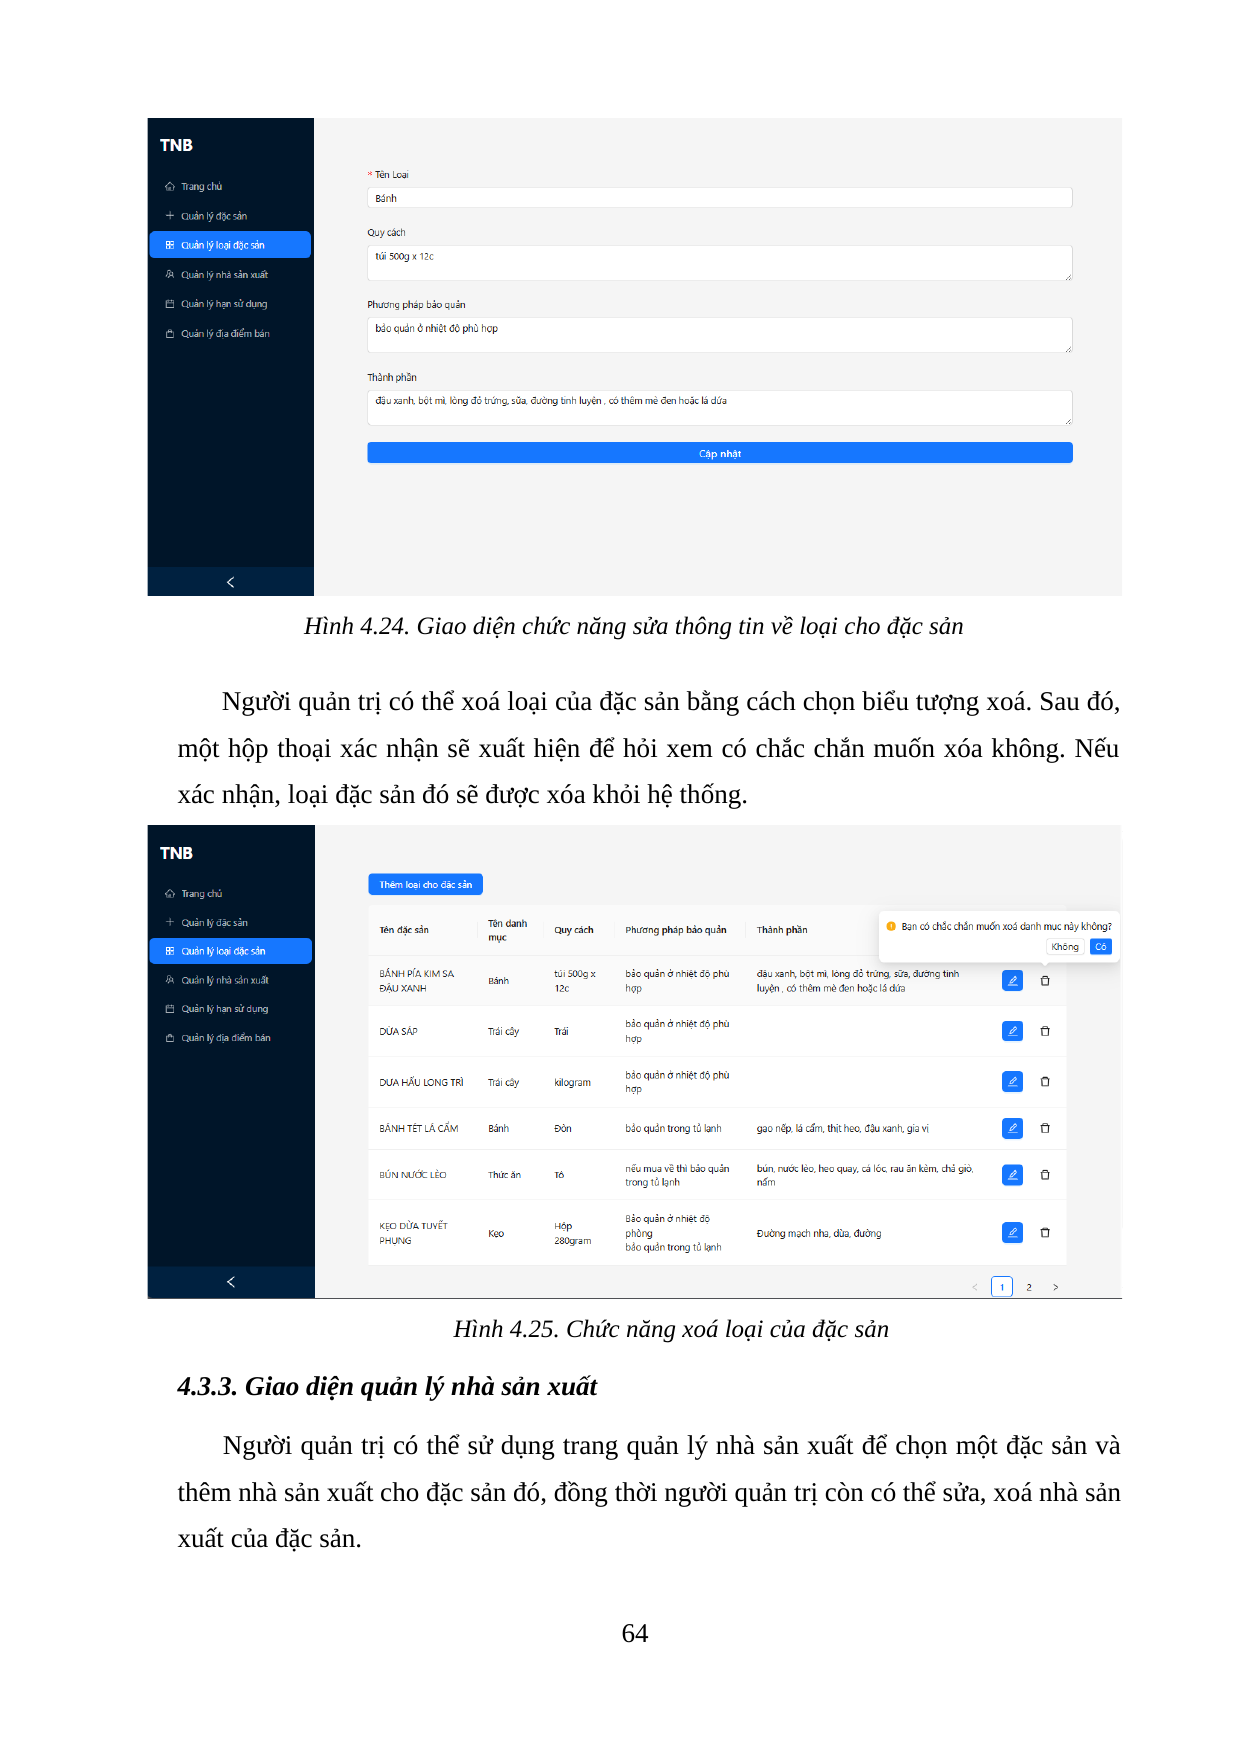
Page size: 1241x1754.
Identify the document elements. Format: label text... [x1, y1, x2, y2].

picture [147, 118, 1123, 596]
text Người quản trị có thể sử dụng trang quản lý nhà sản xuất để chọn một đặc sản và thêm nhà sản xuất cho đặc sản đó, đồng thời người quản trị còn có thể sửa, xoá nhà sản xuất của đặc sản. [177, 1429, 1122, 1554]
text Hình 4.24. Giao diện chức năng sửa thông tin về loại cho đặc sản [148, 611, 1122, 639]
text Hình 4.25. Chức năng xoá loại của đặc sản [148, 1314, 1122, 1343]
picture [147, 825, 1123, 1299]
text Người quản trị có thể xoá loại của đặc sản bằng cách chọn biểu tượng xoá. Sau đó, một hộp thoại xác nhận sẽ xuất hiện để hỏi xem có chắc chắn muốn xóa không. Nếu xác nhận, loại đặc sản đó sẽ được xóa khỏi hệ thống. [177, 685, 1122, 809]
subtitle Giao diện quản lý nhà sản xuất [177, 1370, 1122, 1401]
